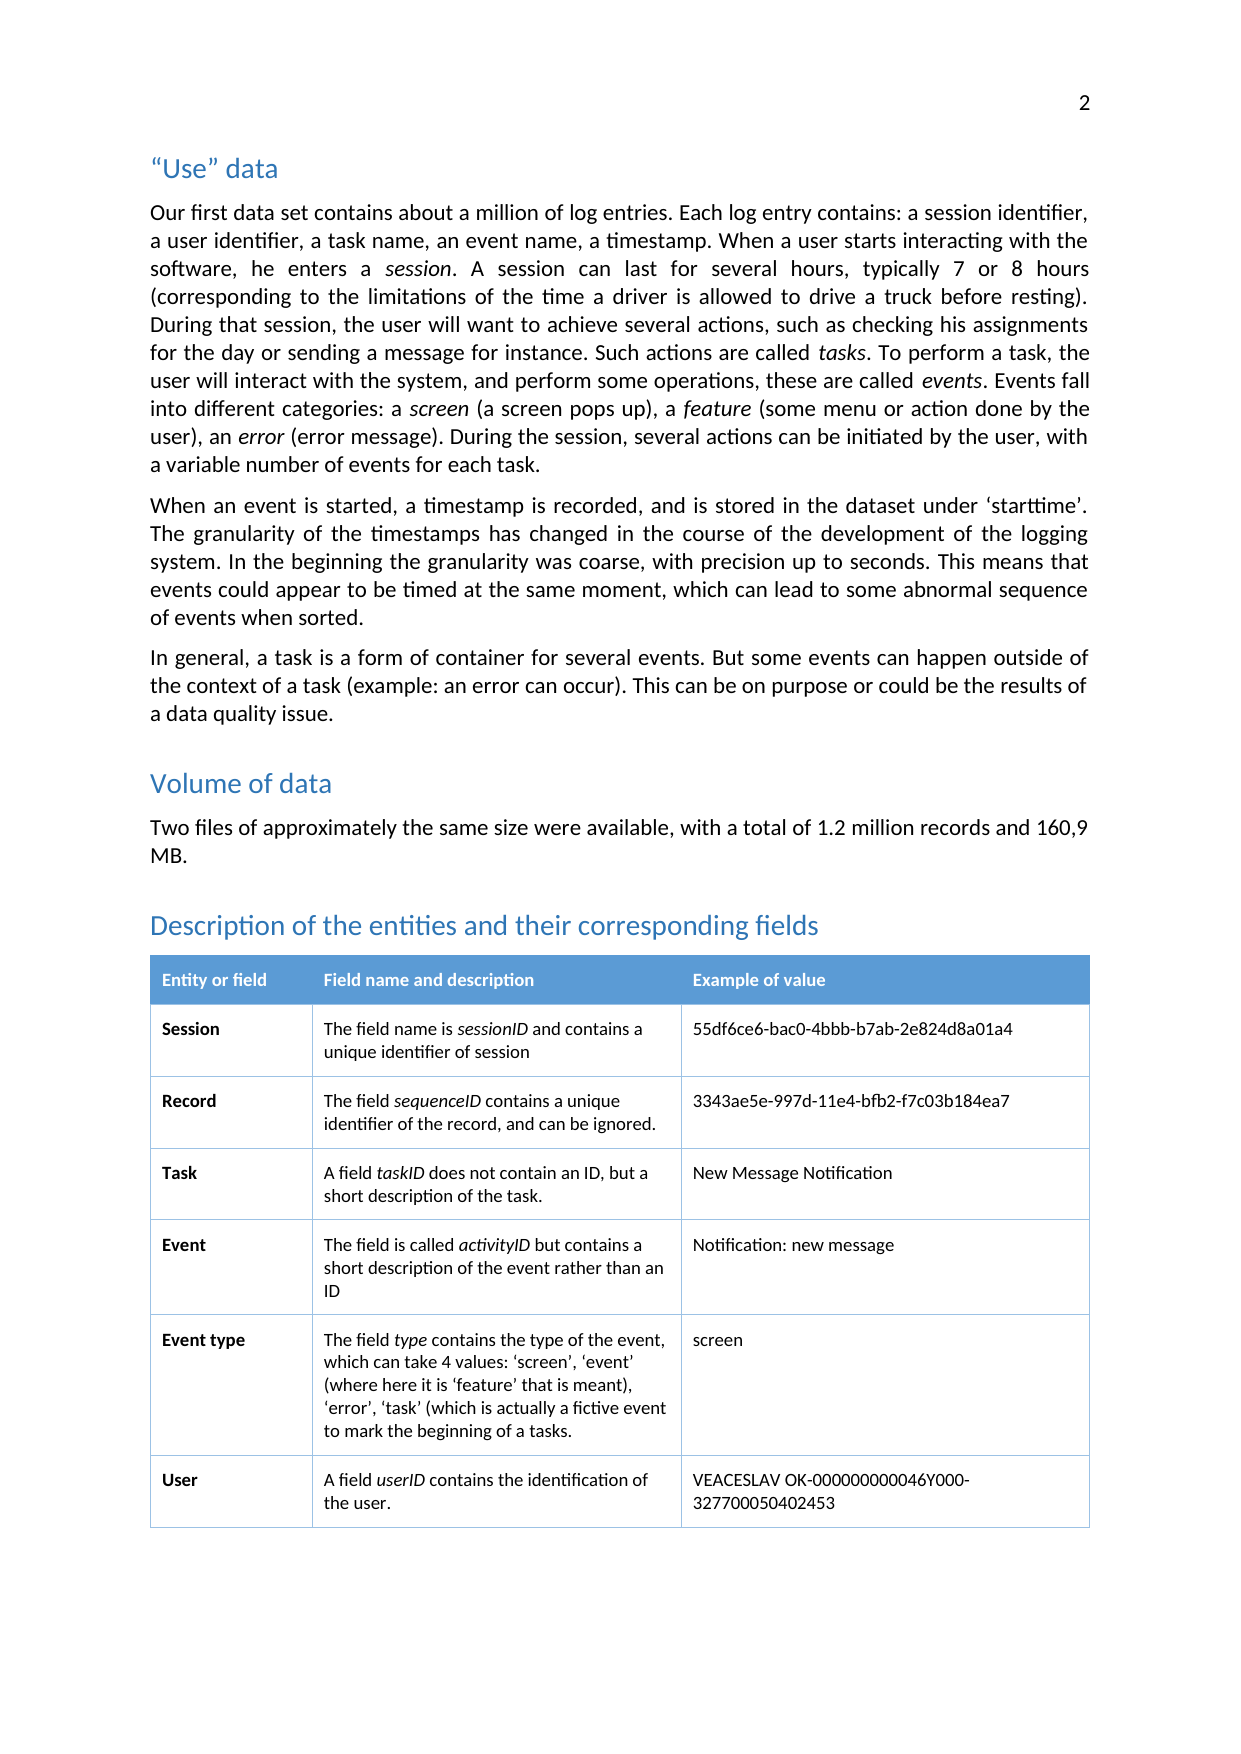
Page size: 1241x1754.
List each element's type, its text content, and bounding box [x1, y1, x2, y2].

table_cell Session [151, 1005, 312, 1076]
text In general, a task is a form of container for several events. But some events can happen outside of the context of a task (example: an error can occur). This can be on purpose or could be the results of a data quality issue. [150, 643, 1090, 727]
table_cell VEACESLAV OK-000000000046Y000-327700050402453 [682, 1456, 1089, 1527]
table_cell A field userID contains the identification of the user. [313, 1456, 681, 1527]
table_header Field name and description [313, 956, 681, 1004]
text Our first data set contains about a million of log entries. Each log entry contains: a session identifier, a user identifier, a task name, an event name, a timestamp. When a user starts interacting with the software, he enters a session. A session can last for several hours, typically 7 or 8 hours (corresponding to the limitations of the time a driver is allowed to drive a truck before resting). During that session, the user will want to achieve several actions, such as checking his assignments for the day or sending a message for instance. Such actions are called tasks. To perform a task, the user will interact with the system, and perform some operations, these are called events. Events fall into different categories: a screen (a screen pops up), a feature (some menu or action done by the user), an error (error message). During the session, several actions can be initiated by the user, with a variable number of events for each task. [150, 198, 1090, 478]
table_cell screen [682, 1315, 1089, 1455]
table_cell The field type contains the type of the event, which can take 4 values: ‘screen’, ‘event’ (where here it is ‘feature’ that is meant), ‘error’, ‘task’ (which is actually a fictive event to mark the beginning of a tasks. [313, 1315, 681, 1455]
table_cell The field sequenceID contains a unique identifier of the record, and can be ignored. [313, 1077, 681, 1147]
table_cell The field name is sessionID and contains a unique identifier of session [313, 1005, 681, 1076]
table_cell Notification: new message [682, 1220, 1089, 1314]
table_cell 3343ae5e-997d-11e4-bfb2-f7c03b184ea7 [682, 1077, 1089, 1147]
subtitle Volume of data [150, 765, 1090, 801]
subtitle “Use” data [150, 150, 1090, 186]
table_cell The field is called activityID but contains a short description of the event rather than an ID [313, 1220, 681, 1314]
table_header Example of value [682, 956, 1089, 1004]
table_header Entity or field [151, 956, 312, 1004]
table_cell Task [151, 1149, 312, 1219]
subtitle Description of the entities and their corresponding fields [150, 907, 1090, 942]
table_cell Event [151, 1220, 312, 1314]
text Two files of approximately the same size were available, with a total of 1.2 million records and 160,9 MB. [150, 813, 1090, 869]
table_cell 55df6ce6-bac0-4bbb-b7ab-2e824d8a01a4 [682, 1005, 1089, 1076]
table_cell Record [151, 1077, 312, 1147]
table_cell New Message Notification [682, 1149, 1089, 1219]
table_cell A field taskID does not contain an ID, but a short description of the task. [313, 1149, 681, 1219]
table_cell User [151, 1456, 312, 1527]
table_cell Event type [151, 1315, 312, 1455]
text When an event is started, a timestamp is recorded, and is stored in the dataset under ‘starttime’. The granularity of the timestamps has changed in the course of the development of the logging system. In the beginning the granularity was coarse, with precision up to seconds. This means that events could appear to be timed at the same moment, which can lead to some abnormal sequence of events when sorted. [150, 491, 1090, 631]
